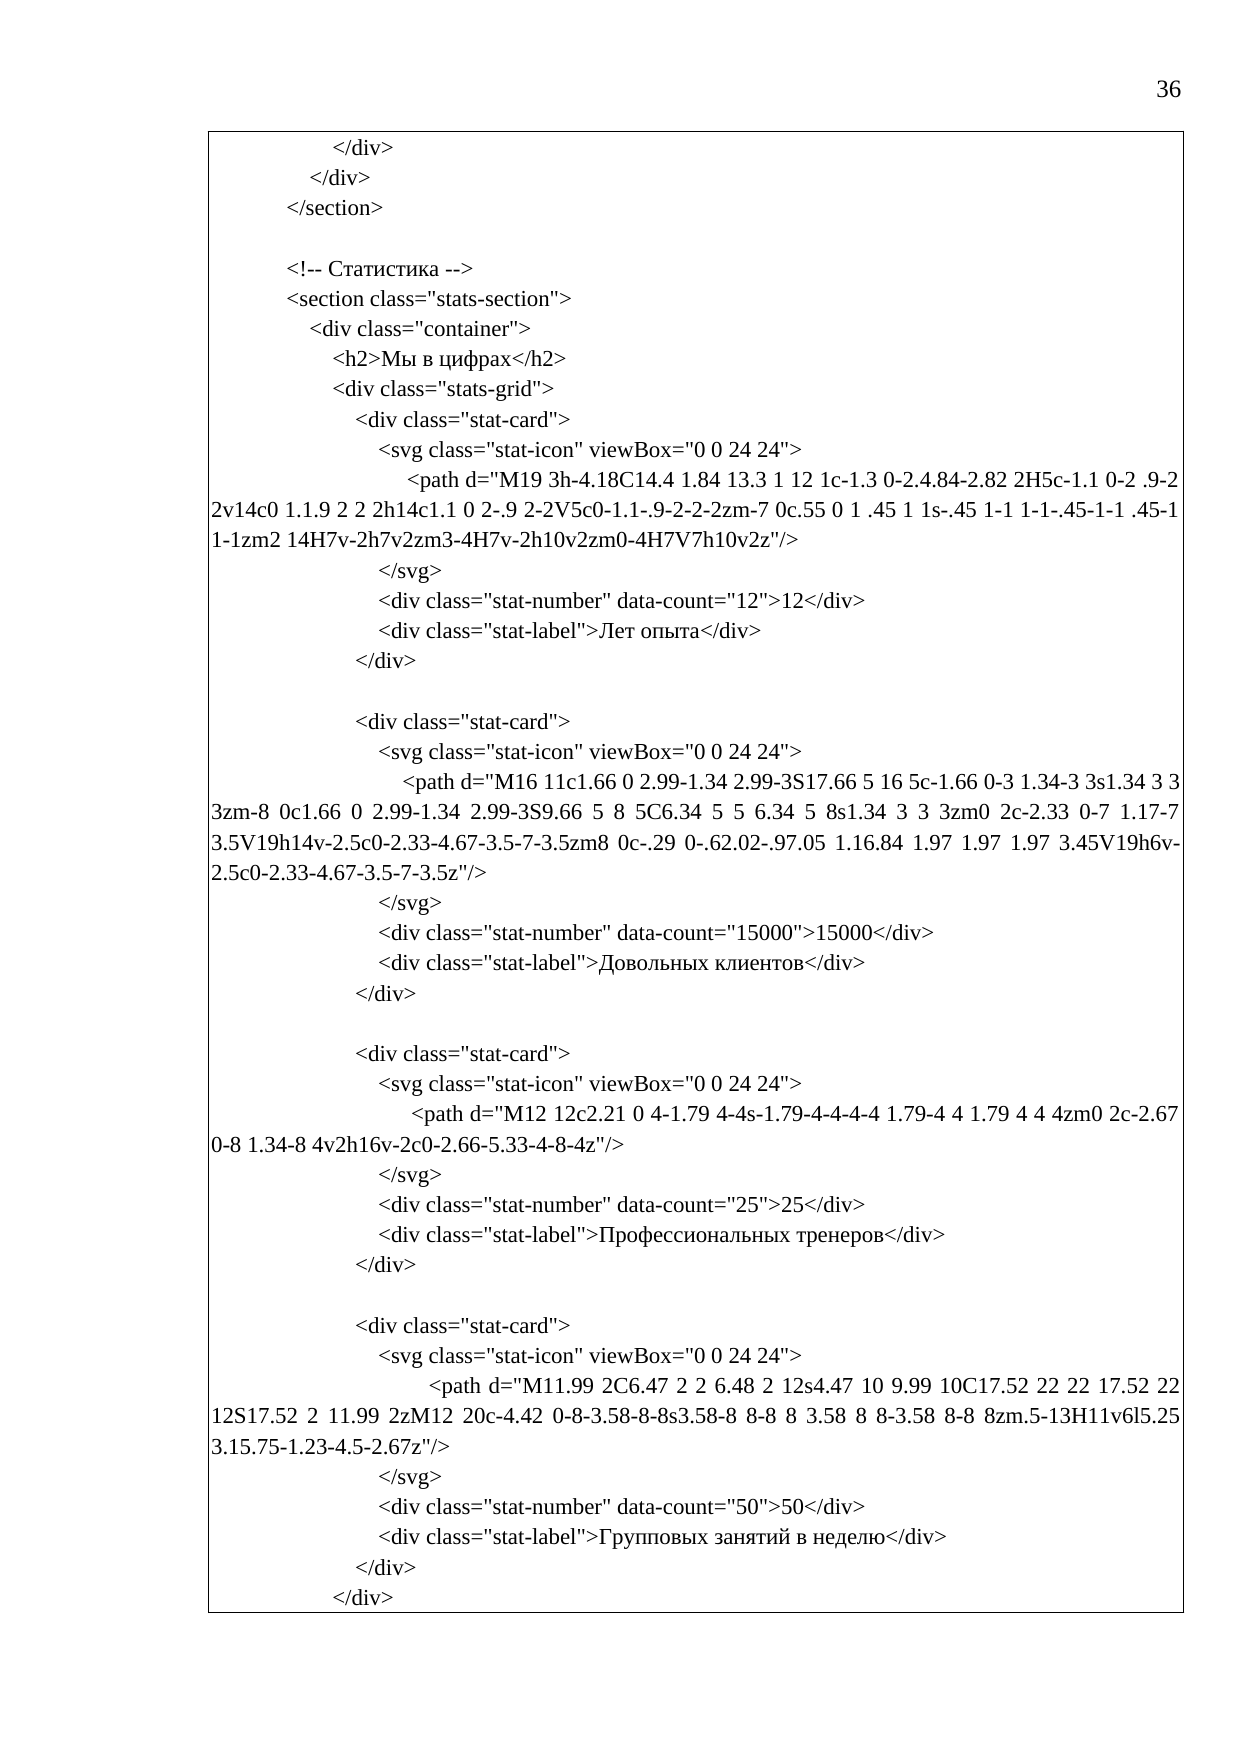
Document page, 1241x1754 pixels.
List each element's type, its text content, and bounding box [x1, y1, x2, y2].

list <path d="M12 12c2.21 0 4-1.79 4-4s-1.79-4-4-4-4 1.79-4 4 1.79 4 4 4zm0 2c-2.67 0-8 1.34-8 4v2h16v-2c0-2.66-5.33-4-8-4z"/> [209, 1097, 1183, 1157]
list </div> [209, 161, 1183, 190]
list <svg class="stat-icon" viewBox="0 0 24 24"> [209, 1339, 1183, 1368]
list <h2>Мы в цифрах</h2> [209, 342, 1183, 372]
list </svg> [209, 553, 1183, 583]
list </section> [209, 191, 1183, 221]
list <div class="stat-card"> [209, 1309, 1183, 1338]
list </svg> [209, 1460, 1183, 1489]
list <div class="stat-label">Довольных клиентов</div> [209, 946, 1183, 976]
list <div class="stat-card"> [209, 402, 1183, 432]
list <svg class="stat-icon" viewBox="0 0 24 24"> [209, 735, 1183, 764]
list </div> [209, 1550, 1183, 1580]
list </svg> [209, 886, 1183, 915]
list <svg class="stat-icon" viewBox="0 0 24 24"> [209, 433, 1183, 462]
list <div class="stat-number" data-count="15000">15000</div> [209, 916, 1183, 946]
list <div class="stat-number" data-count="25">25</div> [209, 1188, 1183, 1217]
list <svg class="stat-icon" viewBox="0 0 24 24"> [209, 1067, 1183, 1097]
list <section class="stats-section"> [209, 282, 1183, 311]
list </div> [209, 132, 1183, 160]
list <div class="stat-number" data-count="50">50</div> [209, 1490, 1183, 1519]
list <path d="M19 3h-4.18C14.4 1.84 13.3 1 12 1c-1.3 0-2.4.84-2.82 2H5c-1.1 0-2 .9-2 2v14c0 1.1.9 2 2 2h14c1.1 0 2-.9 2-2V5c0-1.1-.9-2-2-2zm-7 0c.55 0 1 .45 1 1s-.45 1-1 1-1-.45-1-1 .45-1 1-1zm2 14H7v-2h7v2zm3-4H7v-2h10v2zm0-4H7V7h10v2z"/> [209, 463, 1183, 553]
list <div class="stat-label">Групповых занятий в неделю</div> [209, 1520, 1183, 1550]
list <div class="stat-number" data-count="12">12</div> [209, 584, 1183, 613]
list </div> [209, 976, 1183, 1006]
list <div class="stat-card"> [209, 1037, 1183, 1066]
list <div class="container"> [209, 312, 1183, 341]
list </div> [209, 644, 1183, 674]
list </div> [209, 1248, 1183, 1278]
list <div class="stat-label">Профессиональных тренеров</div> [209, 1218, 1183, 1248]
list <path d="M11.99 2C6.47 2 2 6.48 2 12s4.47 10 9.99 10C17.52 22 22 17.52 22 12S17.52 2 11.99 2zM12 20c-4.42 0-8-3.58-8-8s3.58-8 8-8 8 3.58 8 8-3.58 8-8 8zm.5-13H11v6l5.25 3.15.75-1.23-4.5-2.67z"/> [209, 1369, 1183, 1459]
list </div> [209, 1581, 1183, 1612]
list <div class="stats-grid"> [209, 372, 1183, 402]
list <path d="M16 11c1.66 0 2.99-1.34 2.99-3S17.66 5 16 5c-1.66 0-3 1.34-3 3s1.34 3 3 3zm-8 0c1.66 0 2.99-1.34 2.99-3S9.66 5 8 5C6.34 5 5 6.34 5 8s1.34 3 3 3zm0 2c-2.33 0-7 1.17-7 3.5V19h14v-2.5c0-2.33-4.67-3.5-7-3.5zm8 0c-.29 0-.62.02-.97.05 1.16.84 1.97 1.97 1.97 3.45V19h6v-2.5c0-2.33-4.67-3.5-7-3.5z"/> [209, 765, 1183, 885]
list <!-- Статистика --> [209, 251, 1183, 281]
list </svg> [209, 1158, 1183, 1187]
list <div class="stat-card"> [209, 704, 1183, 734]
list <div class="stat-label">Лет опыта</div> [209, 614, 1183, 643]
